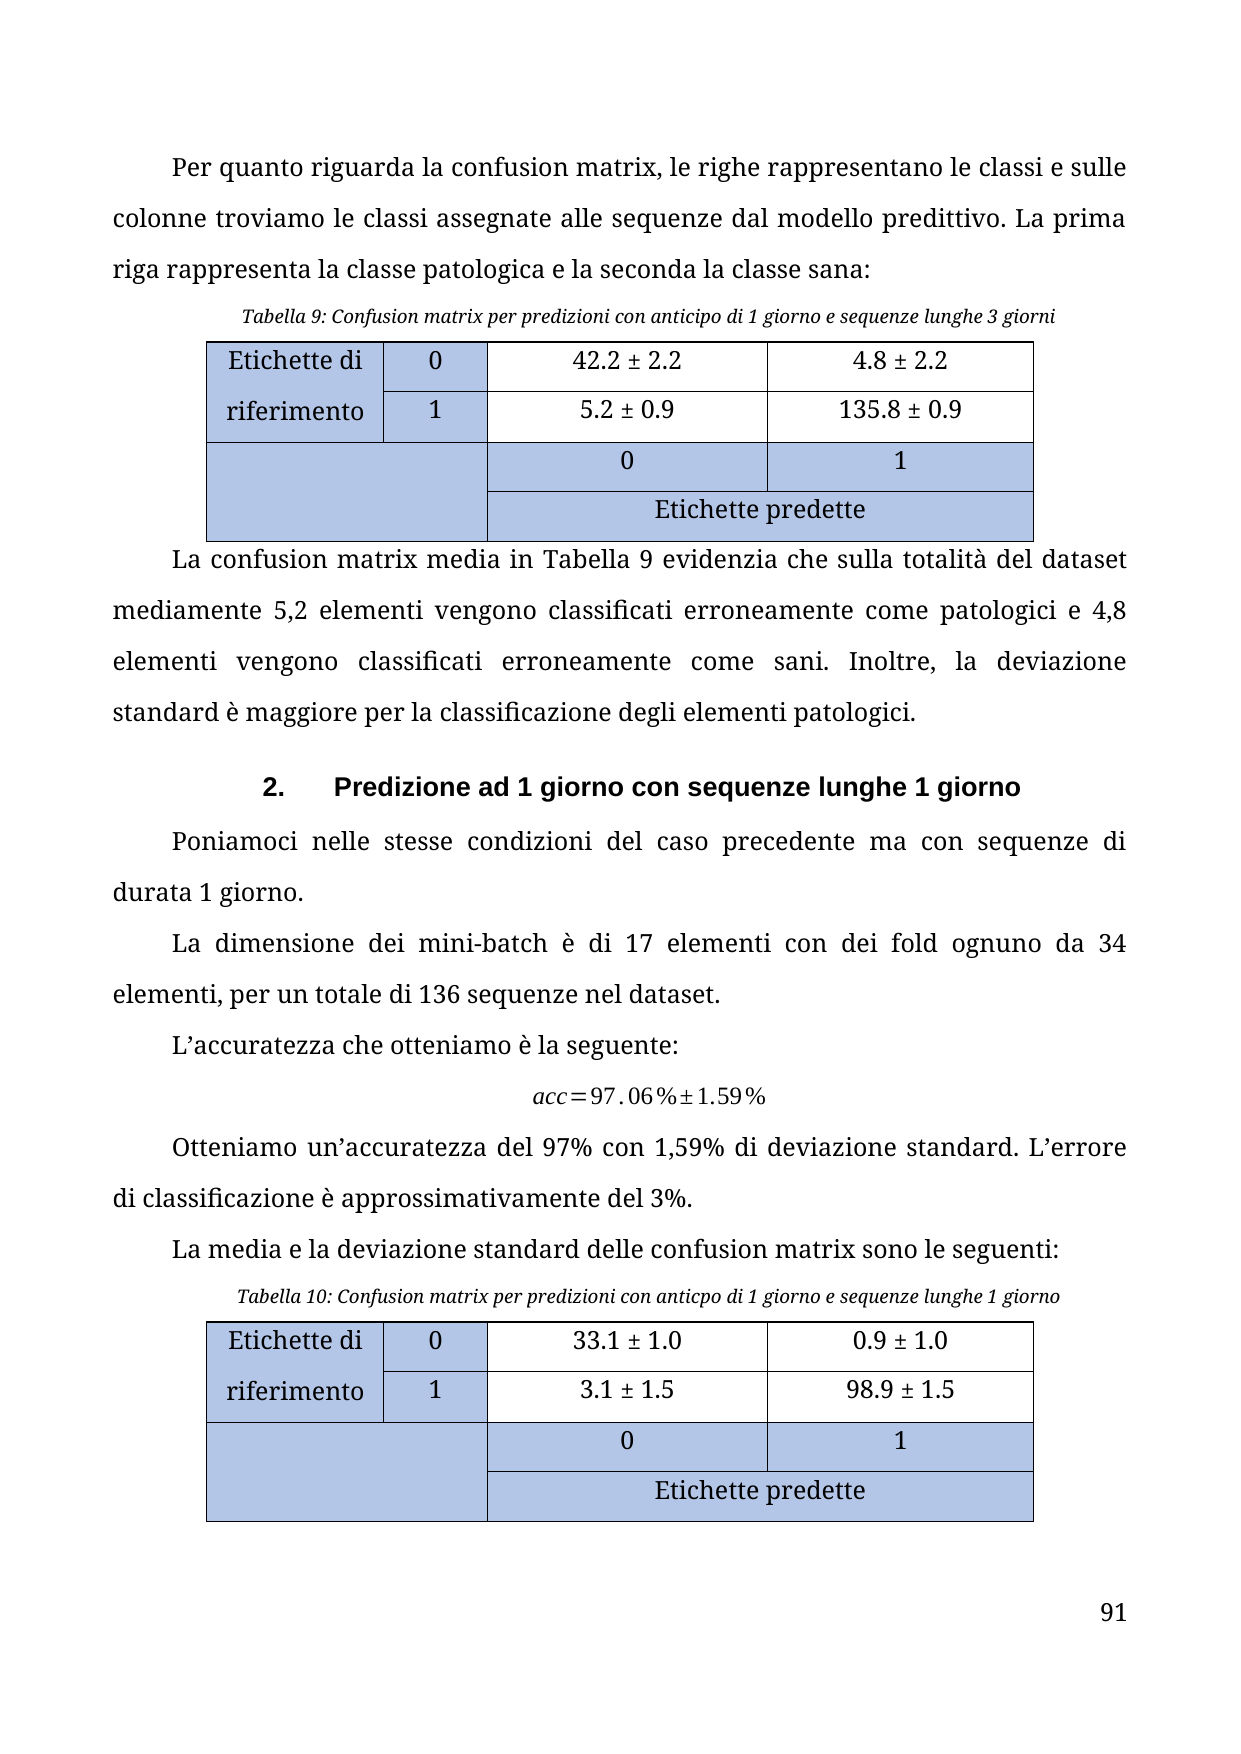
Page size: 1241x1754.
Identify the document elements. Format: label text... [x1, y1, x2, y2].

table_cell 1 [384, 1372, 487, 1422]
table_cell 3.1 ± 1.5 [488, 1372, 767, 1422]
subtitle Predizione ad 1 giorno con sequenze lunghe 1 giorno [262, 771, 1128, 802]
table_header 33.1 ± 1.0 [488, 1323, 767, 1371]
table_cell 1 [384, 392, 487, 442]
table_cell Etichette predette [488, 1472, 1033, 1521]
table_cell 5.2 ± 0.9 [488, 392, 767, 442]
text L’accuratezza che otteniamo è la seguente: [112, 1028, 1128, 1062]
table_cell 0 [488, 443, 767, 491]
text Poniamoci nelle stesse condizioni del caso precedente ma con sequenze di durata 1 giorno. [112, 824, 1128, 909]
table_cell Etichette predette [488, 492, 1033, 541]
table_cell 98.9 ± 1.5 [768, 1372, 1033, 1422]
text Tabella 9: Confusion matrix per predizioni con anticipo di 1 giorno e sequenze lunghe 3 giorni [112, 303, 1128, 329]
table_cell [207, 443, 487, 541]
table_header 0.9 ± 1.0 [768, 1323, 1033, 1371]
text La dimensione dei mini-batch è di 17 elementi con dei fold ognuno da 34 elementi, per un totale di 136 sequenze nel dataset. [112, 926, 1128, 1011]
table_cell 1 [768, 443, 1033, 491]
table_cell 0 [488, 1423, 767, 1471]
table_header Etichette di riferimento [207, 1323, 383, 1422]
table_header 0 [384, 343, 487, 391]
text Tabella 10: Confusion matrix per predizioni con anticpo di 1 giorno e sequenze lunghe 1 giorno [112, 1283, 1128, 1309]
table_cell [207, 1423, 487, 1521]
table_header 0 [384, 1323, 487, 1371]
table_cell 135.8 ± 0.9 [768, 392, 1033, 442]
table_cell 1 [768, 1423, 1033, 1471]
table_header 4.8 ± 2.2 [768, 343, 1033, 391]
table_header Etichette di riferimento [207, 343, 383, 442]
text La media e la deviazione standard delle confusion matrix sono le seguenti: [112, 1232, 1128, 1266]
text Otteniamo un’accuratezza del 97% con 1,59% di deviazione standard. L’errore di classificazione è approssimativamente del 3%. [112, 1130, 1128, 1215]
table_header 42.2 ± 2.2 [488, 343, 767, 391]
text Per quanto riguarda la confusion matrix, le righe rappresentano le classi e sulle colonne troviamo le classi assegnate alle sequenze dal modello predittivo. La prima riga rappresenta la classe patologica e la seconda la classe sana: [112, 150, 1128, 286]
text La confusion matrix media in Tabella 9 evidenzia che sulla totalità del dataset mediamente 5,2 elementi vengono classificati erroneamente come patologici e 4,8 elementi vengono classificati erroneamente come sani. Inoltre, la deviazione standard è maggiore per la classificazione degli elementi patologici. [112, 542, 1128, 729]
